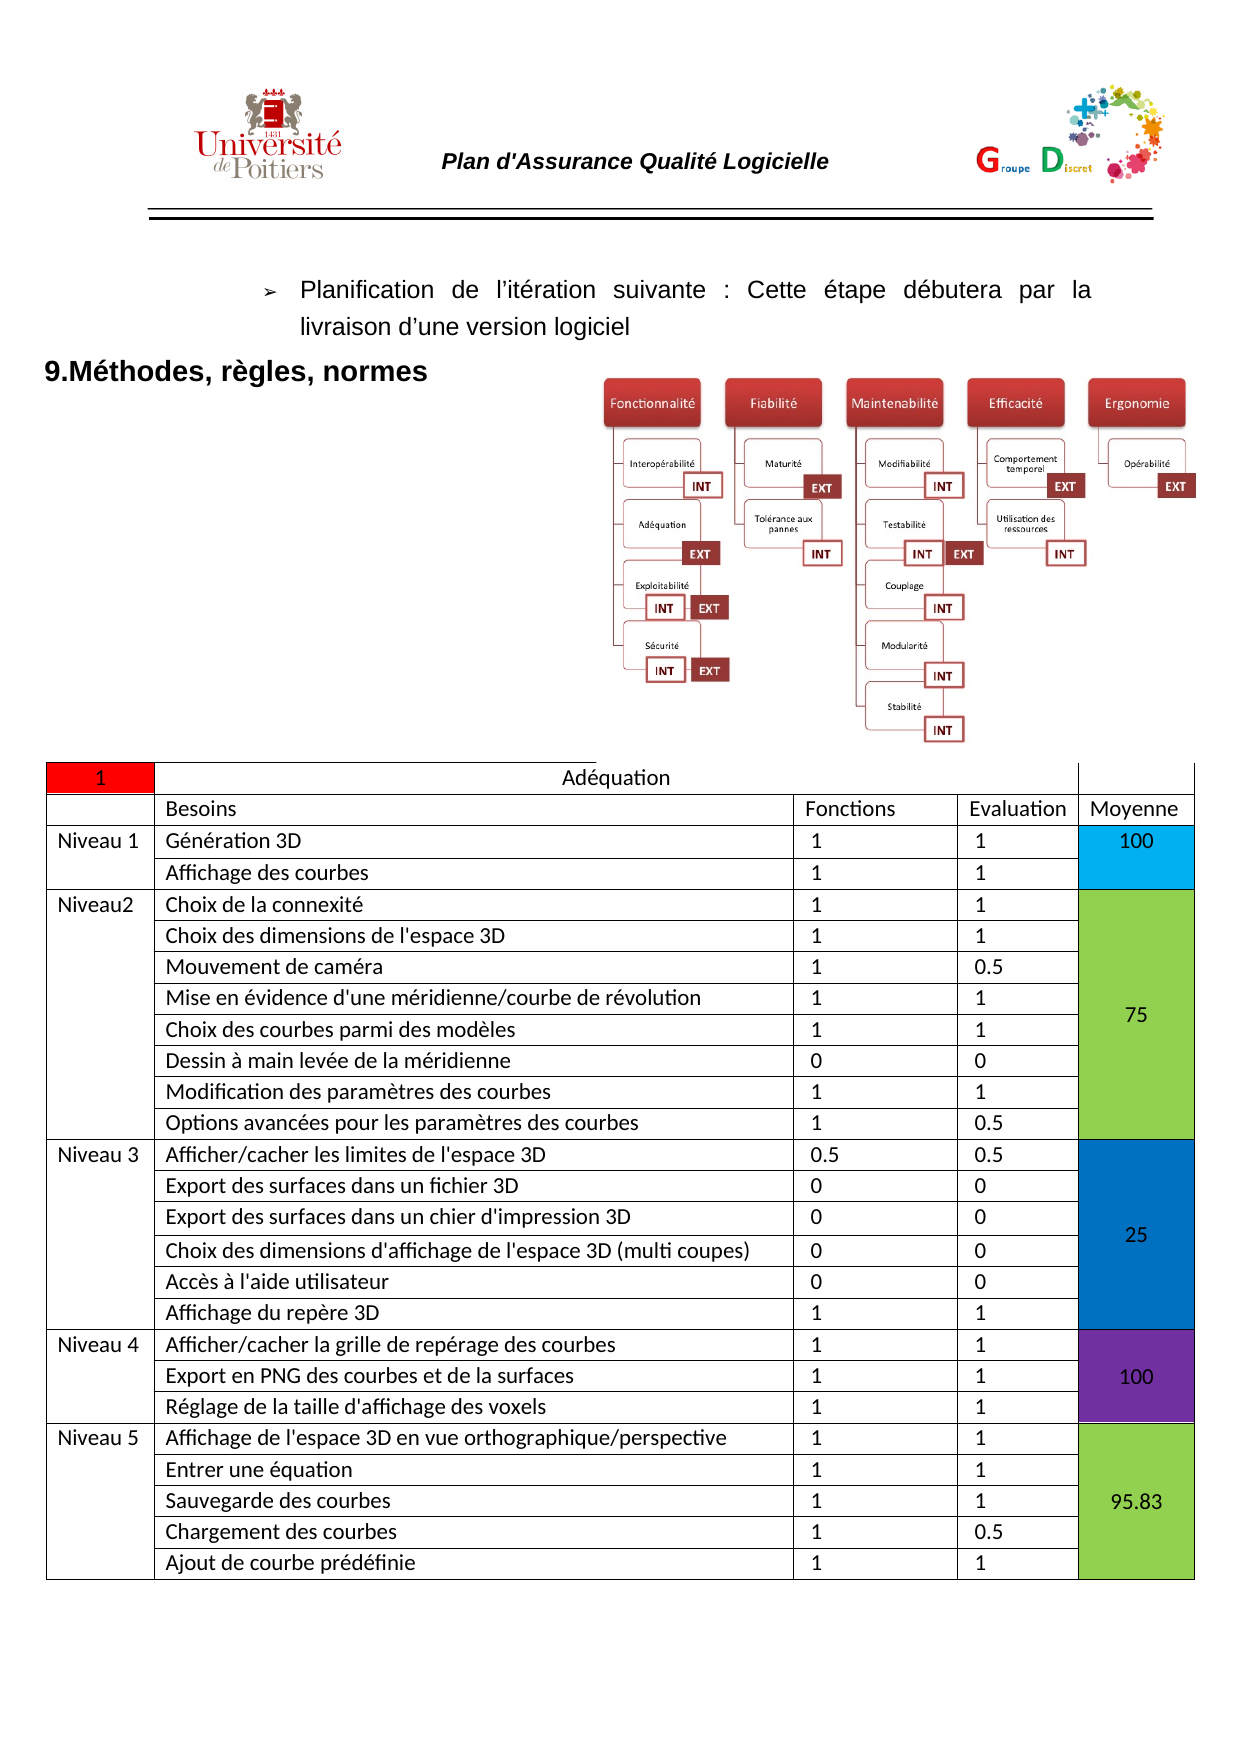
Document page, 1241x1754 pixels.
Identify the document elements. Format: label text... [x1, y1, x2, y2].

table_cell Afficher/cacher la grille de repérage des courbes [155, 1330, 793, 1360]
table_cell 1 [794, 984, 957, 1014]
table_cell Moyenne [1079, 795, 1194, 825]
table_cell Chargement des courbes [155, 1517, 793, 1547]
picture [147, 208, 1154, 212]
table_cell 0 [794, 1046, 957, 1076]
table_cell 1 [794, 921, 957, 951]
table_cell 1 [958, 1077, 1078, 1107]
table_cell 1 [794, 1549, 957, 1579]
table_header [1079, 763, 1194, 793]
table_cell 1 [958, 984, 1078, 1014]
table_header Adéquation [155, 763, 1078, 793]
table_cell 1 [958, 1424, 1078, 1454]
table_cell Niveau 3 [47, 1140, 154, 1329]
table_cell Niveau 1 [47, 826, 154, 889]
table_cell 0 [794, 1202, 957, 1235]
picture [596, 360, 1202, 763]
table_cell 0.5 [958, 1109, 1078, 1139]
text Plan d'Assurance Qualité Logicielle [441, 148, 967, 174]
table_cell Choix des dimensions de l'espace 3D [155, 921, 793, 951]
table_cell Entrer une équation [155, 1455, 793, 1485]
table_cell 1 [794, 1486, 957, 1516]
table_cell 1 [794, 1330, 957, 1360]
list Planification de l’itération suivante : Cette étape débutera par la livraison d’une version logiciel [262, 275, 1093, 341]
table_cell 1 [794, 1517, 957, 1547]
table_cell 1 [794, 1299, 957, 1329]
table_cell Réglage de la taille d'affichage des voxels [155, 1392, 793, 1422]
table_cell 1 [794, 1392, 957, 1422]
table_cell Niveau 5 [47, 1424, 154, 1579]
table_cell 1 [958, 1455, 1078, 1485]
table_cell 100 [1079, 1330, 1194, 1422]
table_cell 75 [1079, 890, 1194, 1139]
table_cell Afficher/cacher les limites de l'espace 3D [155, 1140, 793, 1170]
table_cell 1 [794, 1424, 957, 1454]
table_header 1 [47, 763, 154, 793]
table_cell 0.5 [958, 1140, 1078, 1170]
table_cell Besoins [155, 795, 793, 825]
table_cell 1 [958, 1486, 1078, 1516]
table_cell Fonctions [794, 795, 957, 825]
table_cell Accès à l'aide utilisateur [155, 1267, 793, 1297]
table_cell Affichage des courbes [155, 859, 793, 889]
table_cell Options avancées pour les paramètres des courbes [155, 1109, 793, 1139]
table_cell 1 [958, 1392, 1078, 1422]
table_cell Export en PNG des courbes et de la surfaces [155, 1361, 793, 1391]
table_cell Export des surfaces dans un fichier 3D [155, 1171, 793, 1201]
table_cell 95.83 [1079, 1424, 1194, 1579]
table_cell 1 [794, 1109, 957, 1139]
table_cell Mise en évidence d'une méridienne/courbe de révolution [155, 984, 793, 1014]
table_cell Modification des paramètres des courbes [155, 1077, 793, 1107]
table_cell 1 [794, 859, 957, 889]
table_cell Niveau2 [47, 890, 154, 1139]
table_cell Dessin à main levée de la méridienne [155, 1046, 793, 1076]
table_cell 1 [794, 1077, 957, 1107]
table_cell Mouvement de caméra [155, 952, 793, 982]
table_cell 1 [958, 890, 1078, 920]
table_cell 1 [958, 859, 1078, 889]
table_cell 0 [958, 1236, 1078, 1266]
table_cell Export des surfaces dans un chier d'impression 3D [155, 1202, 793, 1235]
table_cell 0 [958, 1202, 1078, 1235]
table_cell 1 [794, 1455, 957, 1485]
table_cell Ajout de courbe prédéfinie [155, 1549, 793, 1579]
table_cell 1 [958, 1015, 1078, 1045]
picture [184, 71, 351, 196]
table_cell 1 [794, 1361, 957, 1391]
table_cell 1 [958, 921, 1078, 951]
table_cell Evaluation [958, 795, 1078, 825]
table_cell 1 [958, 1361, 1078, 1391]
table_cell 0 [958, 1171, 1078, 1201]
table_cell 0.5 [794, 1140, 957, 1170]
table_cell Choix des dimensions d'affichage de l'espace 3D (multi coupes) [155, 1236, 793, 1266]
table_cell Choix de la connexité [155, 890, 793, 920]
table_cell 1 [958, 1330, 1078, 1360]
table_cell 1 [794, 826, 957, 857]
table_cell Choix des courbes parmi des modèles [155, 1015, 793, 1045]
table_cell 1 [958, 826, 1078, 857]
table_cell Niveau 4 [47, 1330, 154, 1422]
table_cell Génération 3D [155, 826, 793, 857]
table_cell 0 [794, 1267, 957, 1297]
table_cell [47, 795, 154, 825]
table_cell 25 [1079, 1140, 1194, 1329]
table_cell 1 [958, 1549, 1078, 1579]
table_cell Affichage de l'espace 3D en vue orthographique/perspective [155, 1424, 793, 1454]
table_cell 0.5 [958, 952, 1078, 982]
table_cell Sauvegarde des courbes [155, 1486, 793, 1516]
text 9.Méthodes, règles, normes [44, 353, 1093, 387]
table_cell 100 [1079, 826, 1194, 889]
table_cell 0 [958, 1267, 1078, 1297]
table_cell 1 [794, 890, 957, 920]
table_cell Affichage du repère 3D [155, 1299, 793, 1329]
table_cell 0 [794, 1171, 957, 1201]
table_cell 1 [958, 1299, 1078, 1329]
table_cell 0 [794, 1236, 957, 1266]
table_cell 1 [794, 952, 957, 982]
table_cell 0 [958, 1046, 1078, 1076]
table_cell 0.5 [958, 1517, 1078, 1547]
table_cell 1 [794, 1015, 957, 1045]
